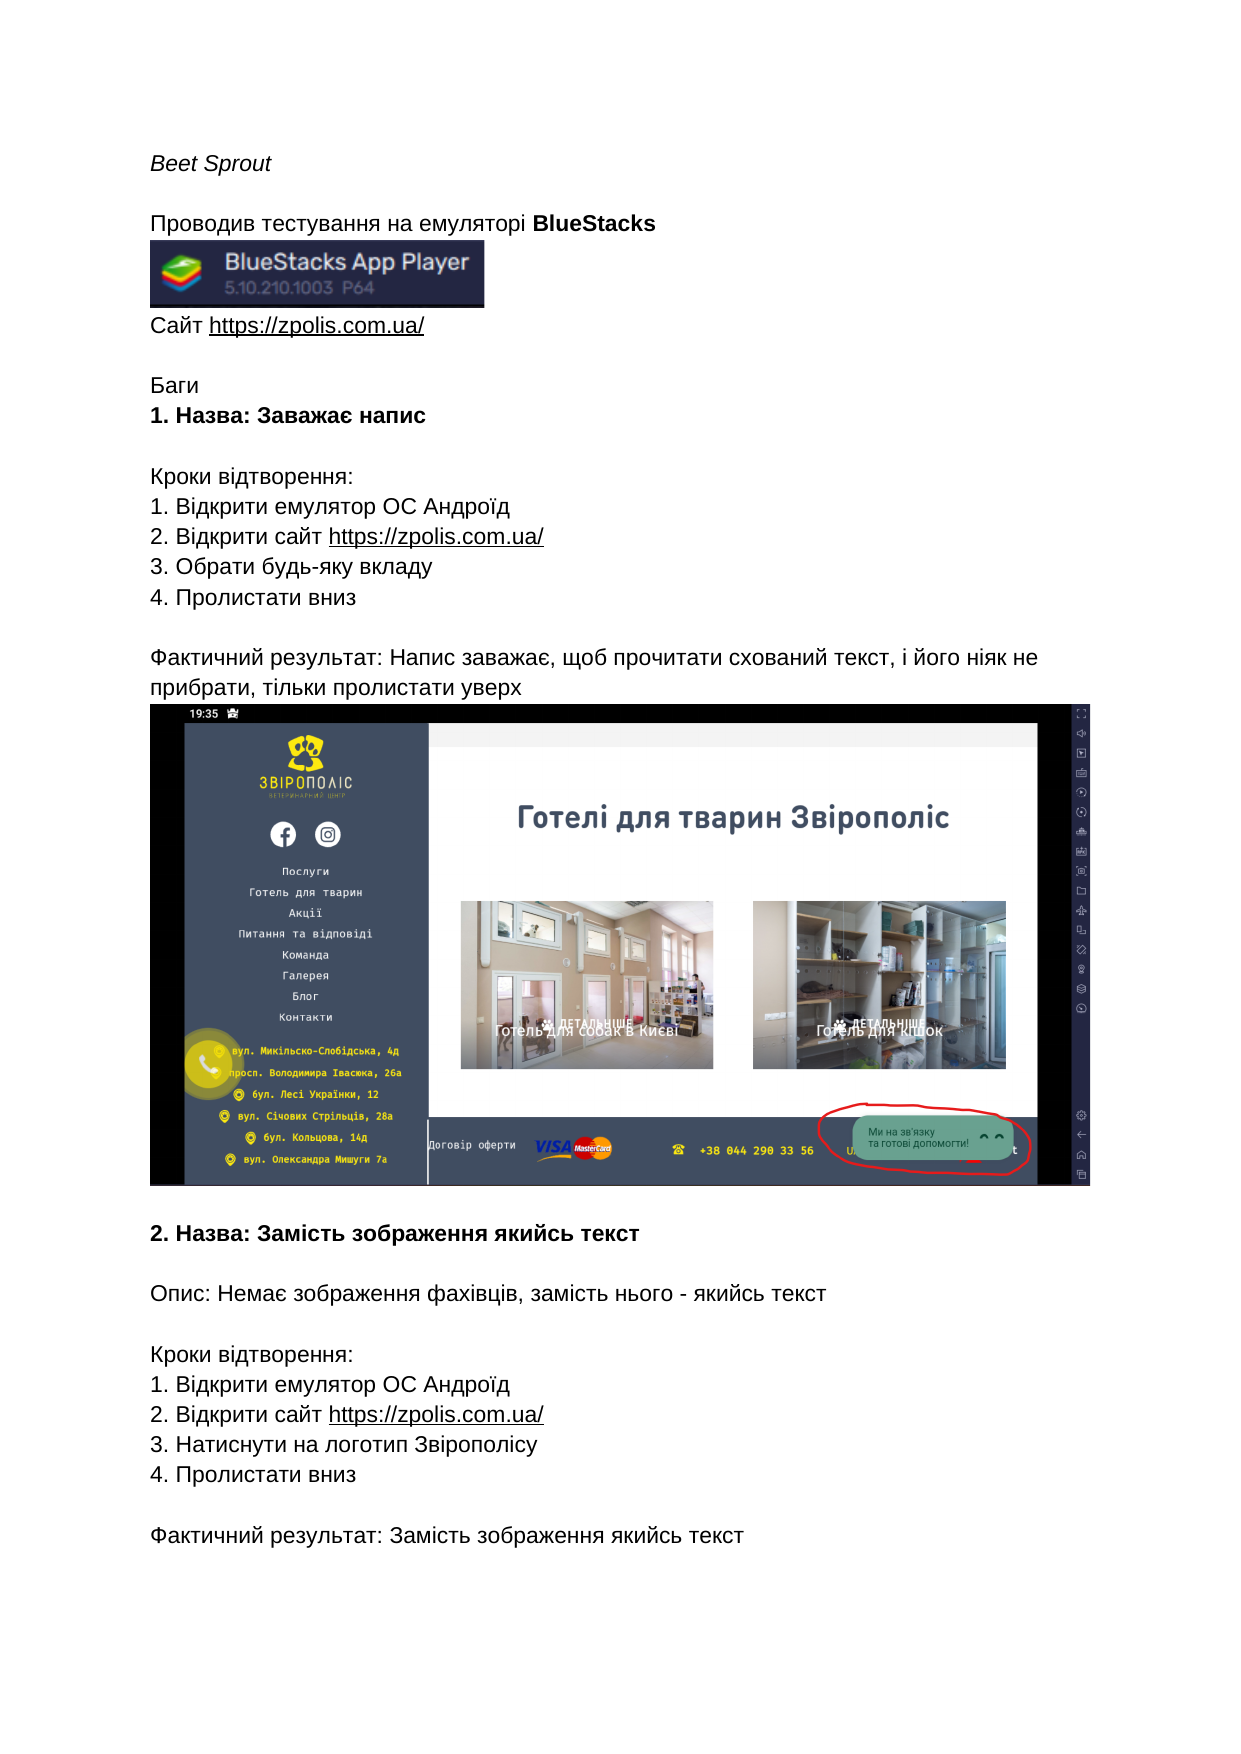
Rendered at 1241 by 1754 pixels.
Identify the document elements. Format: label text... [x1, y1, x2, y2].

text 1. Назва: Заважає напис [150, 402, 1090, 429]
text Проводив тестування на емуляторі BlueStacks [150, 210, 1090, 237]
text 1. Відкрити емулятор ОС Андроїд 2. Відкрити сайт https://zpolis.com.ua/ 3. Натиснути на логотип Звірополісу 4. Пролистати вниз [150, 1371, 1090, 1488]
text Фактичний результат: Замість зображення якийсь текст [150, 1492, 1090, 1548]
text Кроки відтворення: [150, 463, 1090, 489]
text Beet Sprout [150, 150, 1090, 176]
text Фактичний результат: Напис заважає, щоб прочитати схований текст, і його ніяк не прибрати, тільки пролистати уверх [150, 644, 1090, 704]
text Сайт https://zpolis.com.ua/ [150, 241, 1090, 338]
text 1. Відкрити емулятор ОС Андроїд 2. Відкрити сайт https://zpolis.com.ua/ 3. Обрати будь-яку вкладу 4. Пролистати вниз [150, 493, 1090, 610]
text Опис: Немає зображення фахівців, замість нього - якийсь текст Кроки відтворення: [150, 1280, 1090, 1367]
text Баги [150, 372, 1090, 398]
text 2. Назва: Замість зображення якийсь текст [150, 1220, 1090, 1246]
picture [150, 240, 485, 308]
picture [150, 704, 1091, 1186]
